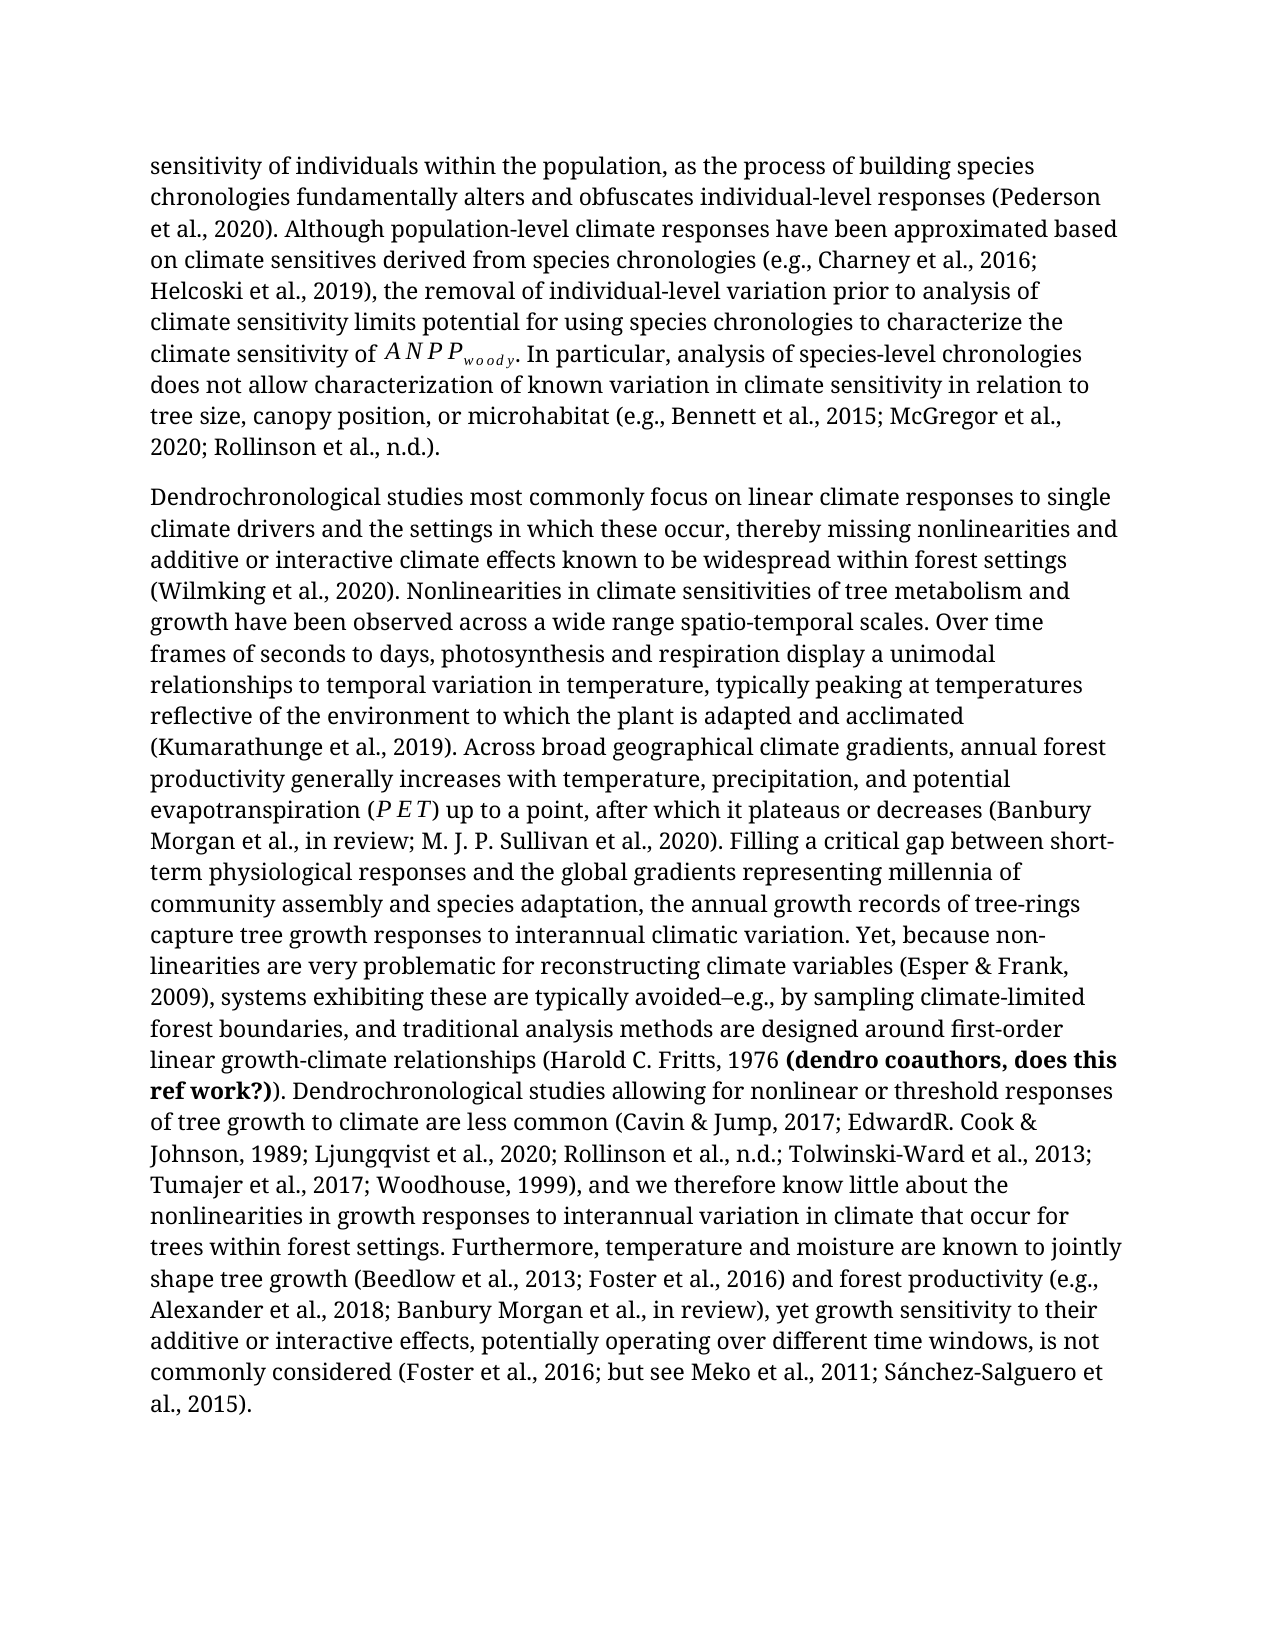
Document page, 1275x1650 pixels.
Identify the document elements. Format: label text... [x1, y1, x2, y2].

text Dendrochronological studies most commonly focus on linear climate responses to single climate drivers and the settings in which these occur, thereby missing nonlinearities and additive or interactive climate effects known to be widespread within forest settings (Wilmking et al., 2020). Nonlinearities in climate sensitivities of tree metabolism and growth have been observed across a wide range spatio-temporal scales. Over time frames of seconds to days, photosynthesis and respiration display a unimodal relationships to temporal variation in temperature, typically peaking at temperatures reflective of the environment to which the plant is adapted and acclimated (Kumarathunge et al., 2019). Across broad geographical climate gradients, annual forest productivity generally increases with temperature, precipitation, and potential evapotranspiration () up to a point, after which it plateaus or decreases (Banbury Morgan et al., in review; M. J. P. Sullivan et al., 2020). Filling a critical gap between short-term physiological responses and the global gradients representing millennia of community assembly and species adaptation, the annual growth records of tree-rings capture tree growth responses to interannual climatic variation. Yet, because non-linearities are very problematic for reconstructing climate variables (Esper & Frank, 2009), systems exhibiting these are typically avoided–e.g., by sampling climate-limited forest boundaries, and traditional analysis methods are designed around first-order linear growth-climate relationships (Harold C. Fritts, 1976 (dendro coauthors, does this ref work?)). Dendrochronological studies allowing for nonlinear or threshold responses of tree growth to climate are less common (Cavin & Jump, 2017; EdwardR. Cook & Johnson, 1989; Ljungqvist et al., 2020; Rollinson et al., n.d.; Tolwinski-Ward et al., 2013; Tumajer et al., 2017; Woodhouse, 1999), and we therefore know little about the nonlinearities in growth responses to interannual variation in climate that occur for trees within forest settings. Furthermore, temperature and moisture are known to jointly shape tree growth (Beedlow et al., 2013; Foster et al., 2016) and forest productivity (e.g., Alexander et al., 2018; Banbury Morgan et al., in review), yet growth sensitivity to their additive or interactive effects, potentially operating over different time windows, is not commonly considered (Foster et al., 2016; but see Meko et al., 2011; Sánchez-Salguero et al., 2015). [150, 481, 1125, 1419]
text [150, 150, 1125, 463]
